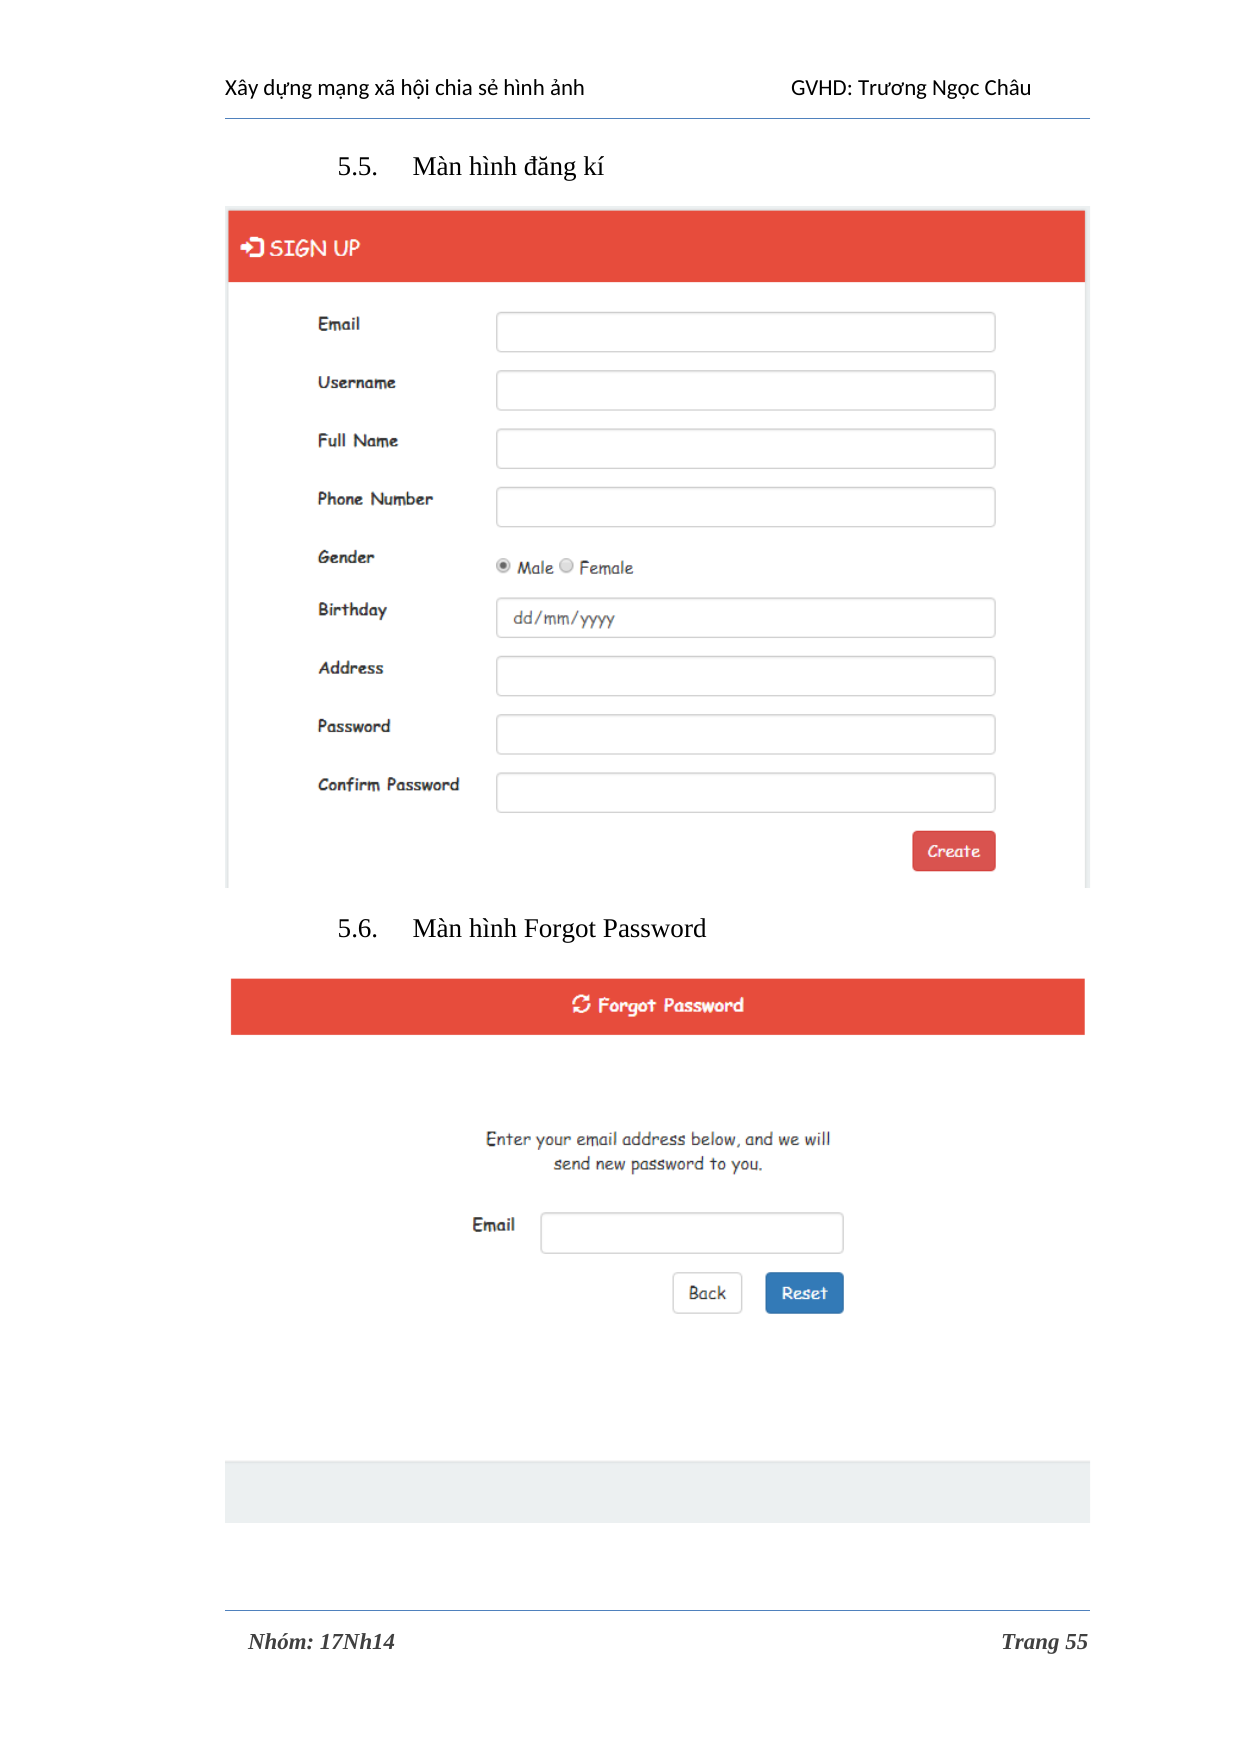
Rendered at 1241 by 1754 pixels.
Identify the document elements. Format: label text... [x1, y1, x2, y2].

picture [225, 206, 1091, 888]
picture [225, 969, 1091, 1523]
list Màn hình đăng kí [337, 150, 1090, 181]
list Màn hình Forgot Password [337, 913, 1090, 944]
